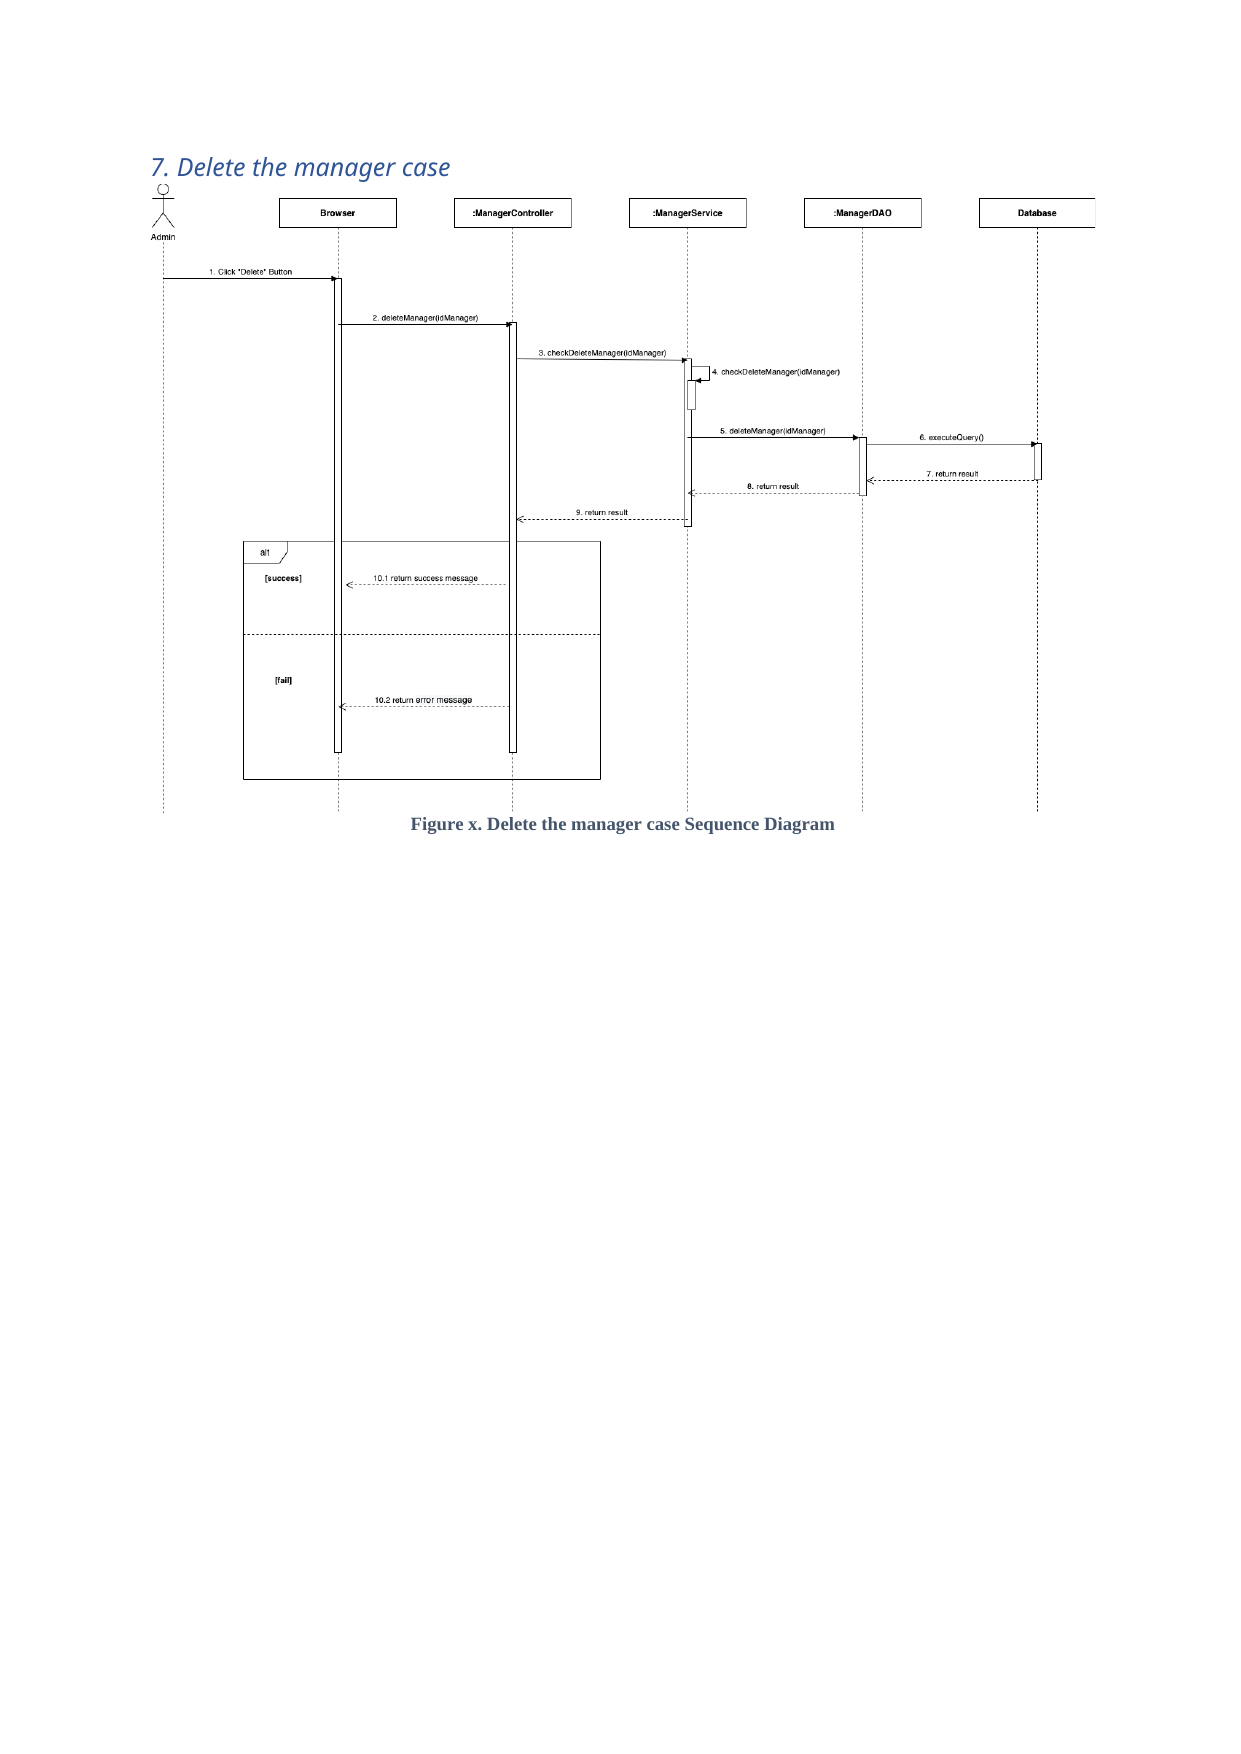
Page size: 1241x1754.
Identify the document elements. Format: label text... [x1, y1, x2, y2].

text Figure x. Delete the manager case Sequence Diagram [150, 814, 1096, 835]
picture [150, 184, 1096, 814]
subtitle 7. Delete the manager case [150, 150, 1096, 184]
